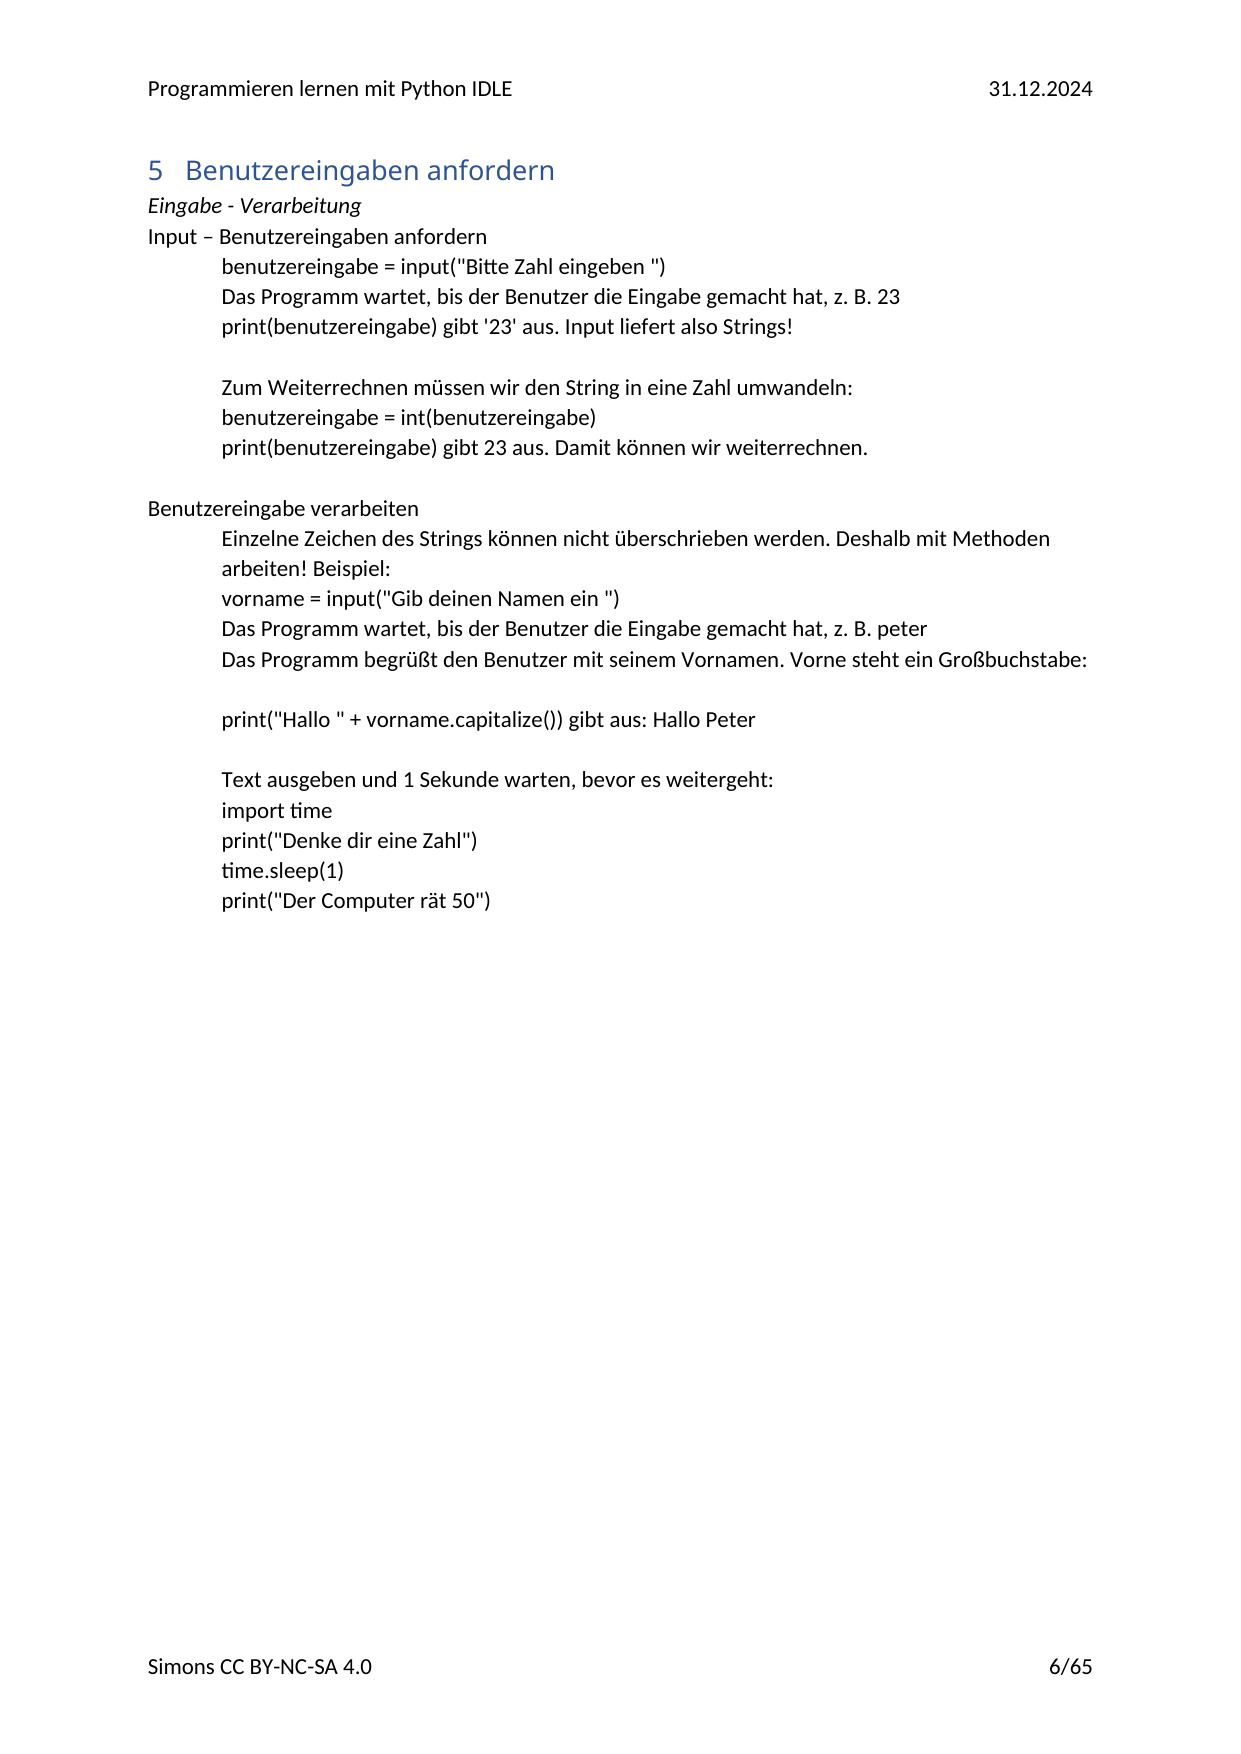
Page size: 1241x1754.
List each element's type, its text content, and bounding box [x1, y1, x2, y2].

text Input – Benutzereingaben anfordern [148, 222, 1092, 250]
text Eingabe - Verarbeitung [148, 192, 1092, 220]
text Zum Weiterrechnen müssen wir den String in eine Zahl umwandeln: benutzereingabe = int(benutzereingabe) print(benutzereingabe) gibt 23 aus. Damit können wir weiterrechnen. [221, 373, 1092, 461]
text vorname = input("Gib deinen Namen ein ") Das Programm wartet, bis der Benutzer die Eingabe gemacht hat, z. B. peter Das Programm begrüßt den Benutzer mit seinem Vornamen. Vorne steht ein Großbuchstabe: print("Hallo " + vorname.capitalize()) gibt aus: Hallo Peter [221, 584, 1092, 733]
text benutzereingabe = input("Bitte Zahl eingeben ") Das Programm wartet, bis der Benutzer die Eingabe gemacht hat, z. B. 23 print(benutzereingabe) gibt '23' aus. Input liefert also Strings! [221, 252, 1092, 341]
text Text ausgeben und 1 Sekunde warten, bevor es weitergeht: import time print("Denke dir eine Zahl") time.sleep(1) print("Der Computer rät 50") [221, 766, 1092, 914]
subtitle Benutzereingaben anfordern [148, 152, 1092, 189]
text Benutzereingabe verarbeiten [148, 494, 1092, 522]
text Einzelne Zeichen des Strings können nicht überschrieben werden. Deshalb mit Methoden arbeiten! Beispiel: [221, 524, 1092, 582]
